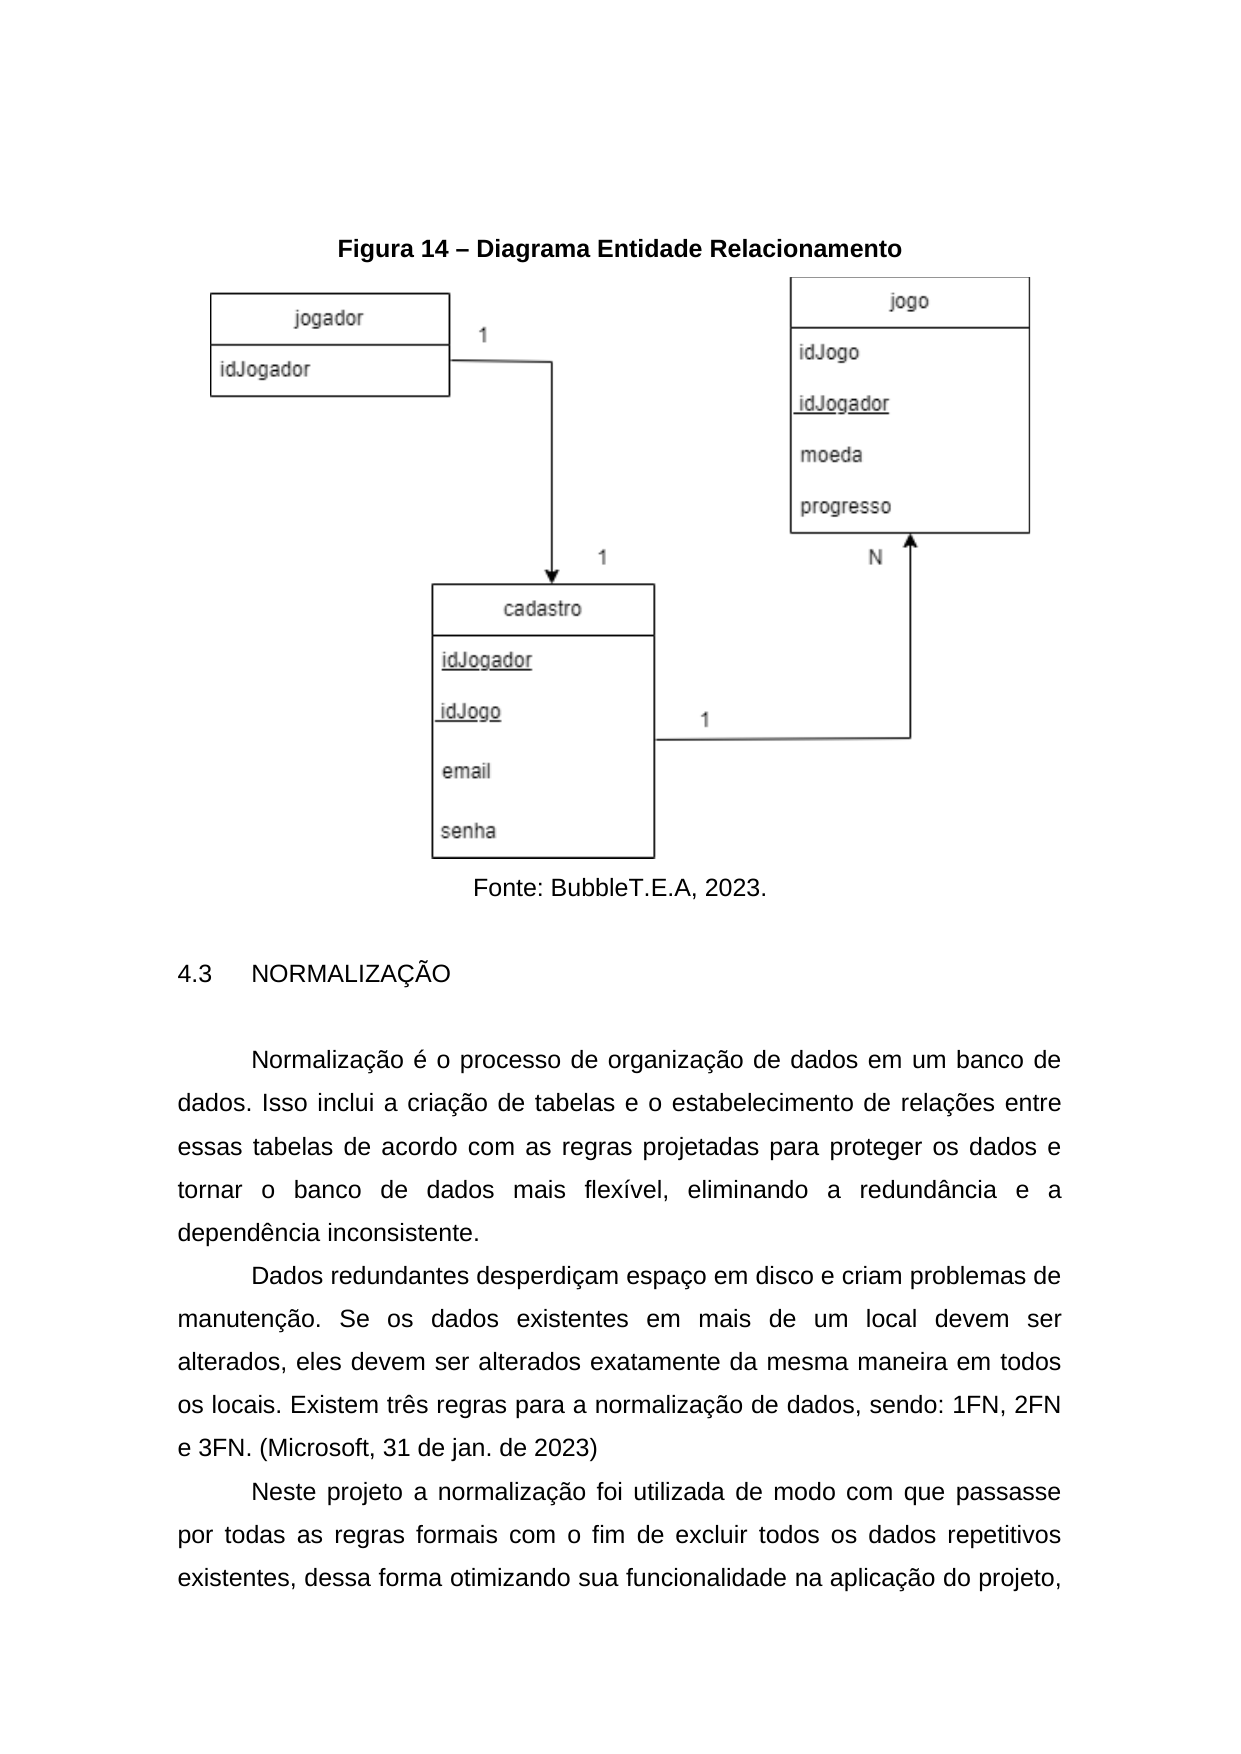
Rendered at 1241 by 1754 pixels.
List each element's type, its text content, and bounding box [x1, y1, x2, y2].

text Fonte: BubbleT.E.A, 2023. [177, 873, 1063, 901]
text Dados redundantes desperdiçam espaço em disco e criam problemas de manutenção. Se os dados existentes em mais de um local devem ser alterados, eles devem ser alterados exatamente da mesma maneira em todos os locais. Existem três regras para a normalização de dados, sendo: 1FN, 2FN e 3FN. (Microsoft, 31 de jan. de 2023) [177, 1261, 1063, 1462]
list NORMALIZAÇÃO [177, 959, 1063, 988]
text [177, 1476, 1063, 1591]
picture [210, 277, 1030, 859]
text Normalização é o processo de organização de dados em um banco de dados. Isso inclui a criação de tabelas e o estabelecimento de relações entre essas tabelas de acordo com as regras projetadas para proteger os dados e tornar o banco de dados mais flexível, eliminando a redundância e a dependência inconsistente. [177, 1045, 1063, 1246]
text Figura 14 – Diagrama Entidade Relacionamento [177, 234, 1063, 263]
